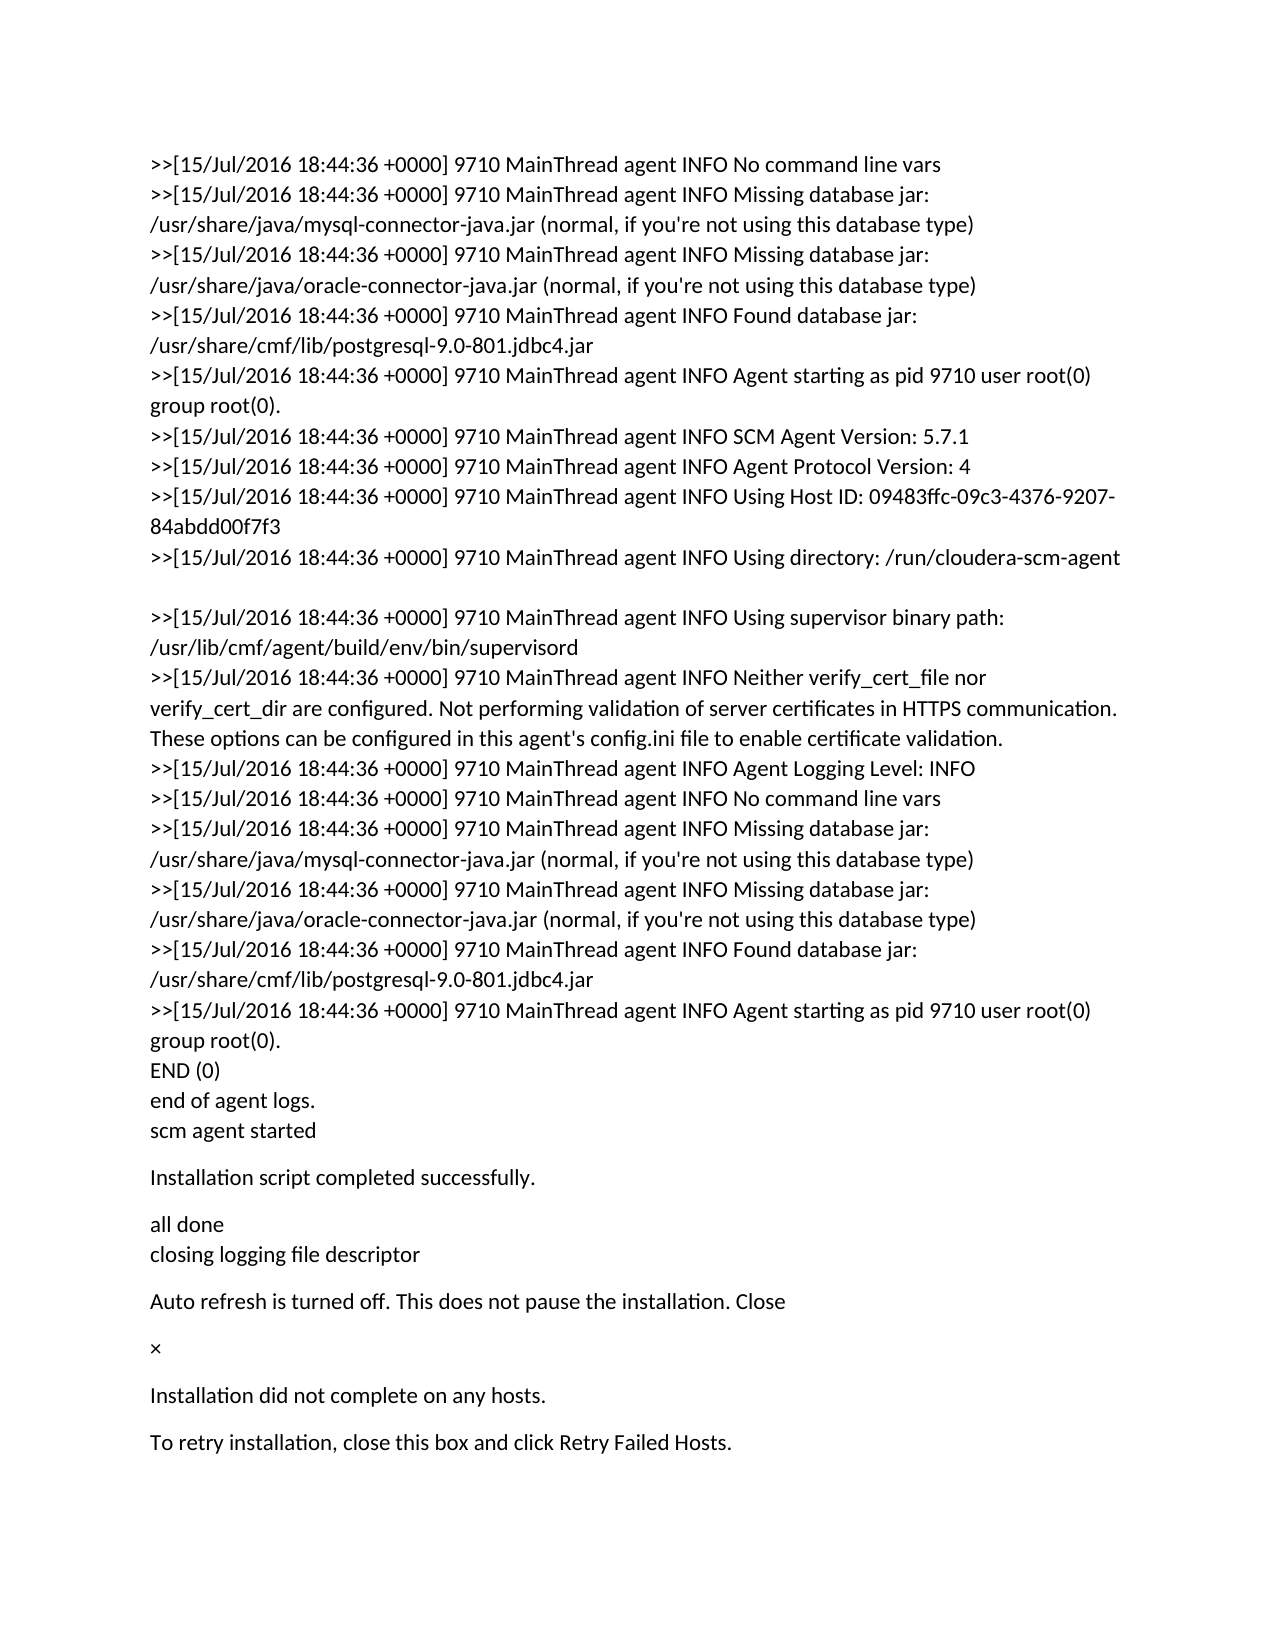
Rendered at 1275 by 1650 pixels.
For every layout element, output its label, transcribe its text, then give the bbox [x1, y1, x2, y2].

text × [150, 1334, 1125, 1362]
text To retry installation, close this box and click Retry Failed Hosts. [150, 1428, 1125, 1456]
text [150, 150, 1125, 1145]
text Installation script completed successfully. [150, 1163, 1125, 1192]
text Installation did not complete on any hosts. [150, 1381, 1125, 1409]
text Auto refresh is turned off. This does not pause the installation. Close [150, 1287, 1125, 1316]
text all done closing logging file descriptor [150, 1210, 1125, 1269]
